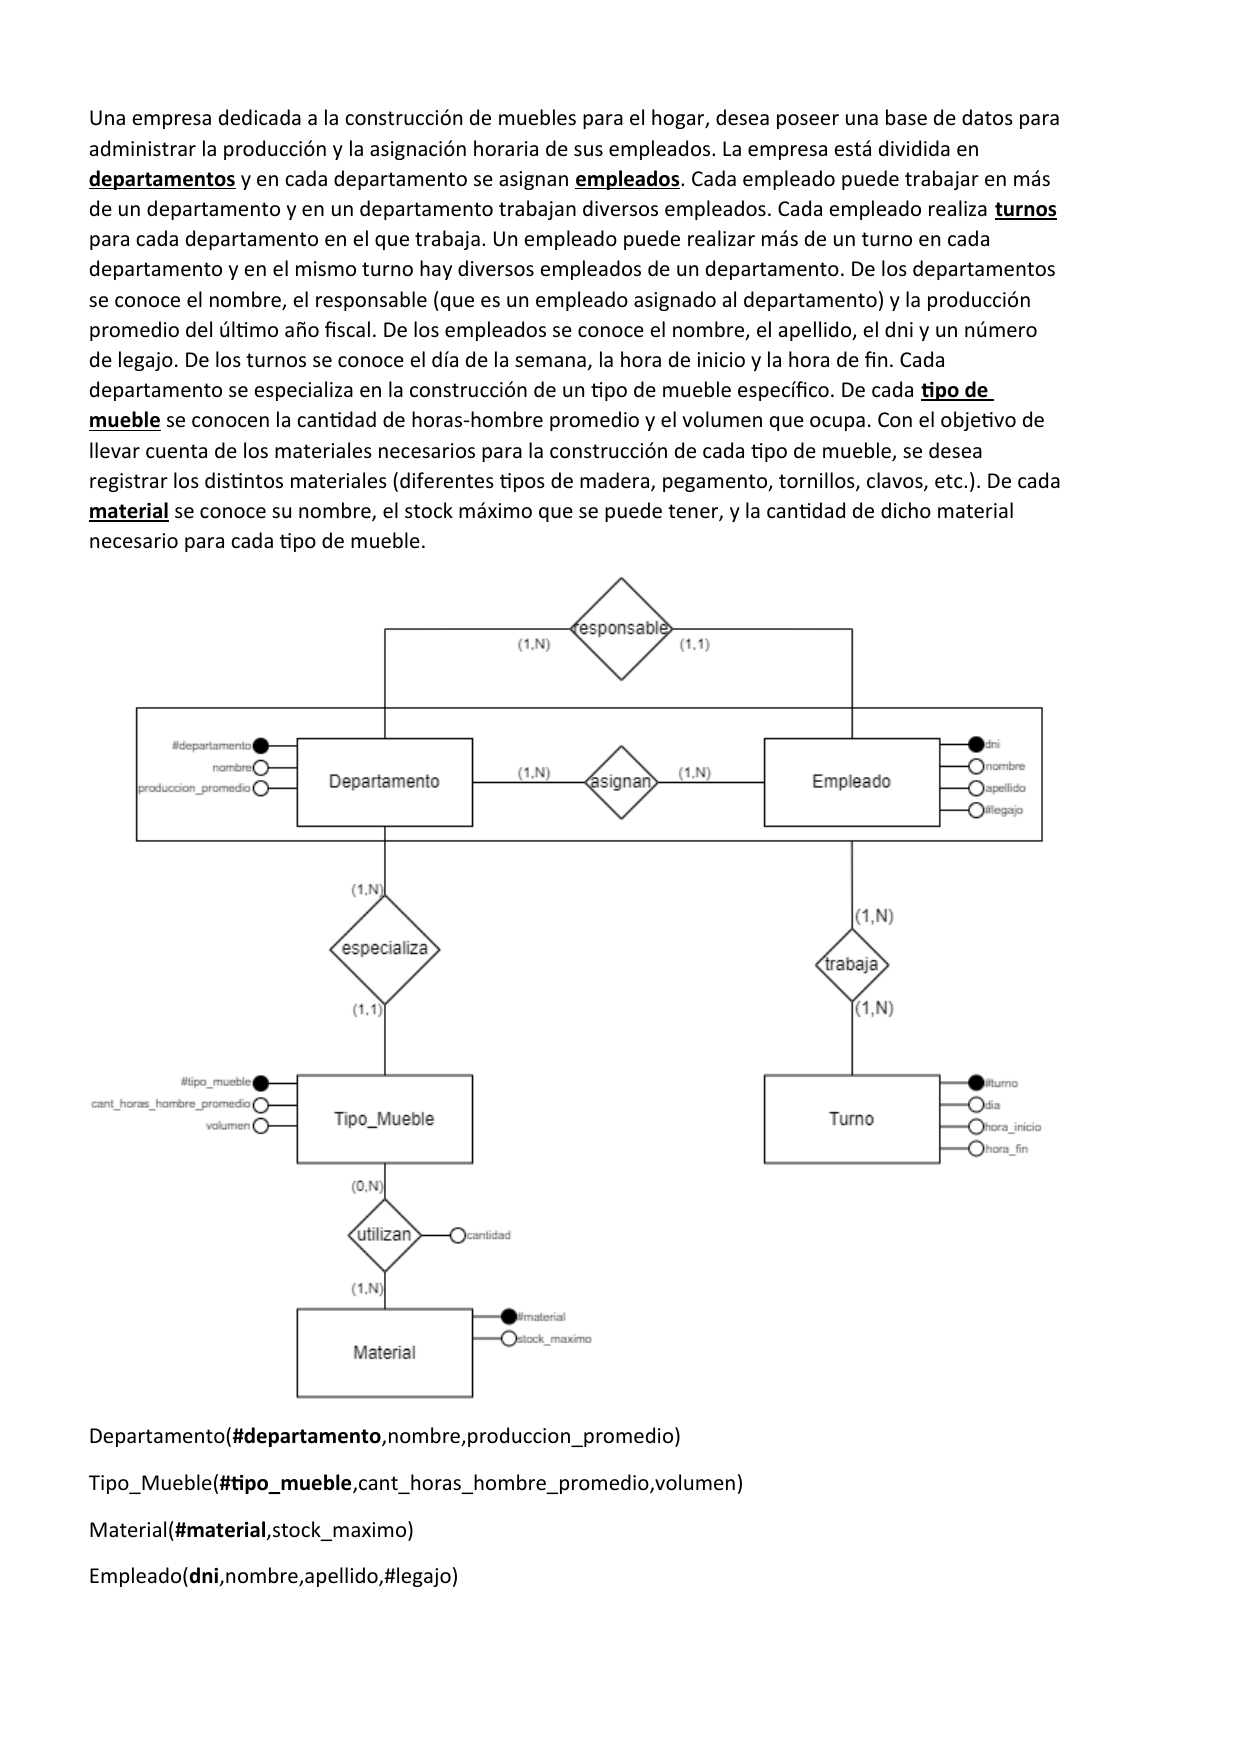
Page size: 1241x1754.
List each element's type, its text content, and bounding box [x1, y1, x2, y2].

text Empleado(dni,nombre,apellido,#legajo) [89, 1562, 1063, 1590]
text Una empresa dedicada a la construcción de muebles para el hogar, desea poseer una base de datos para administrar la producción y la asignación horaria de sus empleados. La empresa está dividida en departamentos y en cada departamento se asignan empleados. Cada empleado puede trabajar en más de un departamento y en un departamento trabajan diversos empleados. Cada empleado realiza turnos para cada departamento en el que trabaja. Un empleado puede realizar más de un turno en cada departamento y en el mismo turno hay diversos empleados de un departamento. De los departamentos se conoce el nombre, el responsable (que es un empleado asignado al departamento) y la producción promedio del último año fiscal. De los empleados se conoce el nombre, el apellido, el dni y un número de legajo. De los turnos se conoce el día de la semana, la hora de inicio y la hora de fin. Cada departamento se especializa en la construcción de un tipo de mueble específico. De cada tipo de mueble se conocen la cantidad de horas-hombre promedio y el volumen que ocupa. Con el objetivo de llevar cuenta de los materiales necesarios para la construcción de cada tipo de mueble, se desea registrar los distintos materiales (diferentes tipos de madera, pegamento, tornillos, clavos, etc.). De cada material se conoce su nombre, el stock máximo que se puede tener, y la cantidad de dicho material necesario para cada tipo de mueble. [89, 103, 1063, 554]
text Tipo_Mueble(#tipo_mueble,cant_horas_hombre_promedio,volumen) [89, 1468, 1063, 1496]
picture [88, 573, 1062, 1403]
text Departamento(#departamento,nombre,produccion_promedio) [89, 1421, 1063, 1449]
text Material(#material,stock_maximo) [89, 1515, 1063, 1543]
